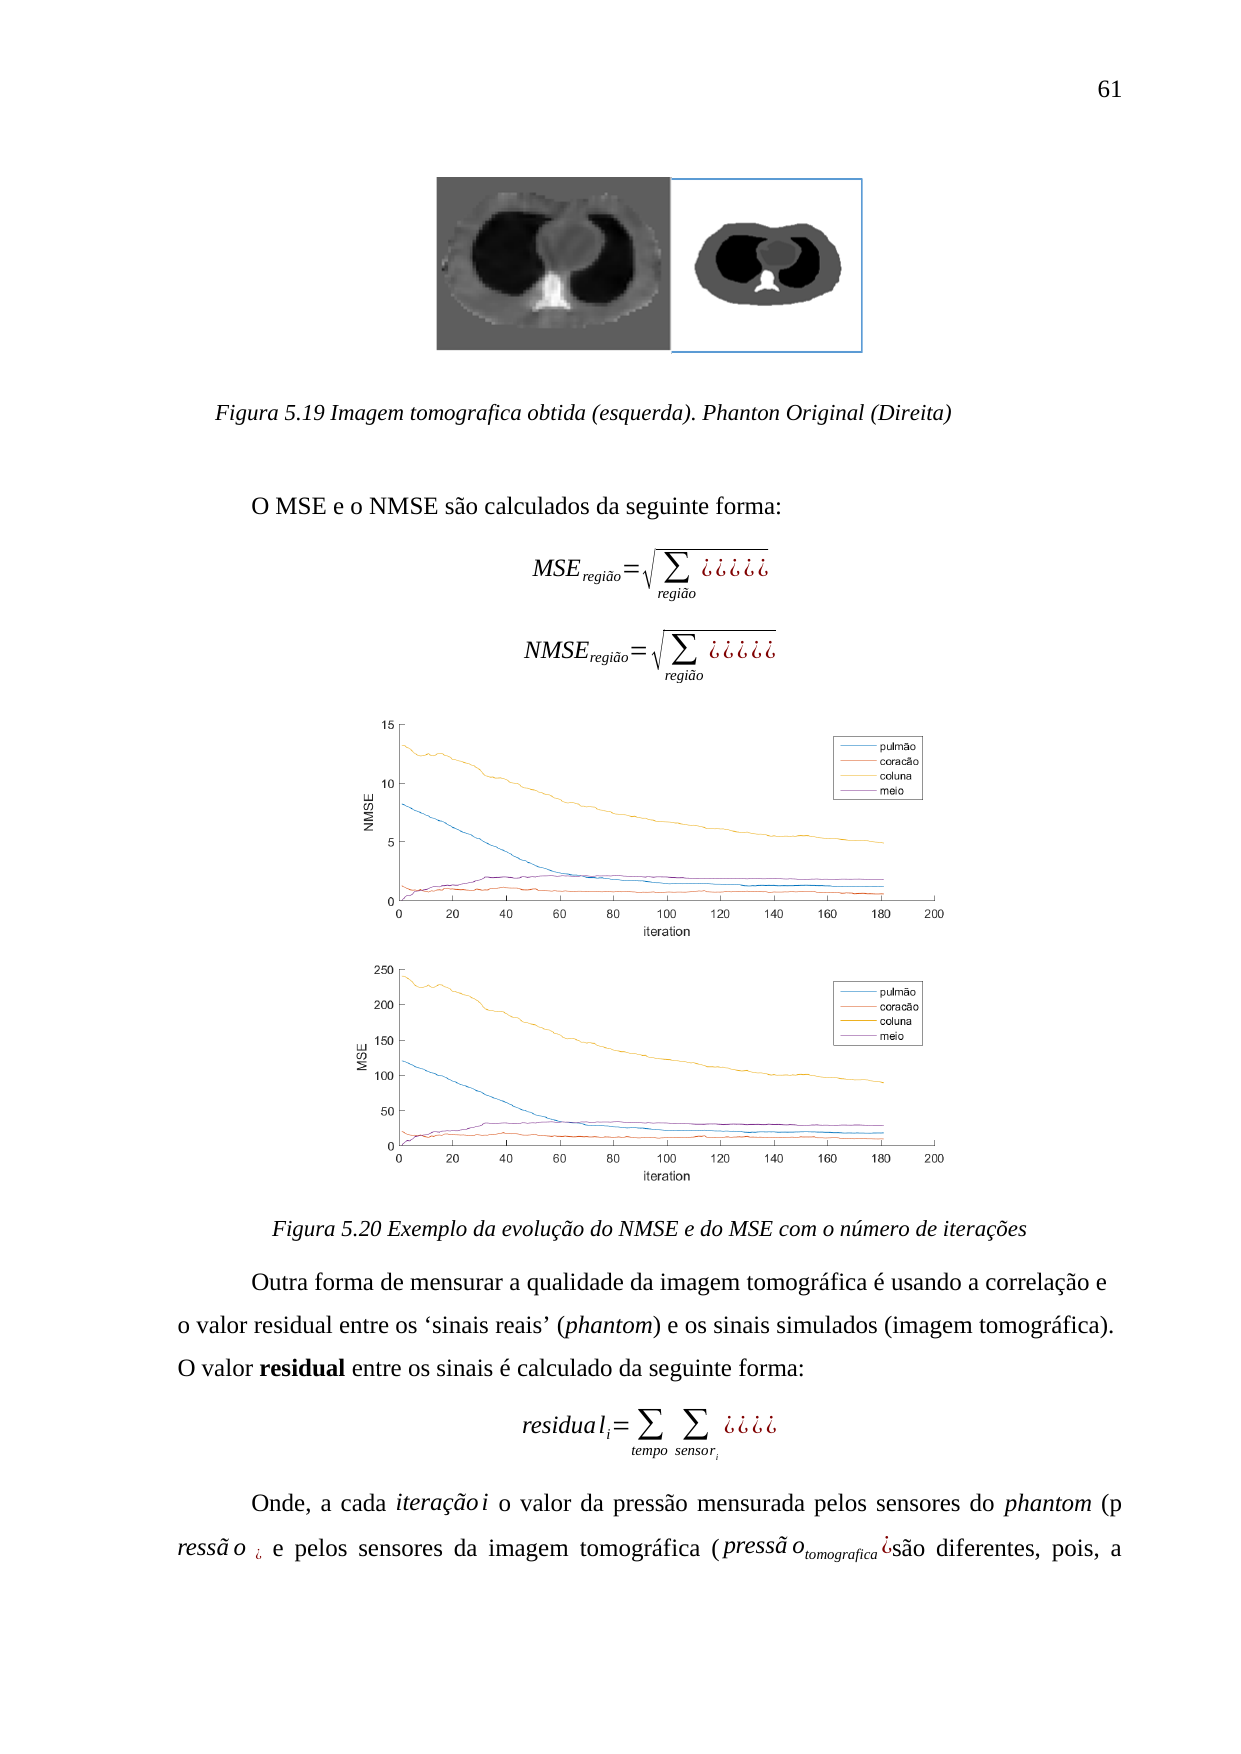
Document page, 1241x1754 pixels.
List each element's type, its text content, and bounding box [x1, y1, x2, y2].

text Outra forma de mensurar a qualidade da imagem tomográfica é usando a correlação e o valor residual entre os ‘sinais reais’ (phantom) e os sinais simulados (imagem tomográfica). O valor residual entre os sinais é calculado da seguinte forma: [177, 1267, 1122, 1382]
text O MSE e o NMSE são calculados da seguinte forma: [177, 491, 1122, 520]
picture [347, 709, 952, 1188]
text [177, 1488, 1122, 1563]
picture [436, 177, 863, 354]
